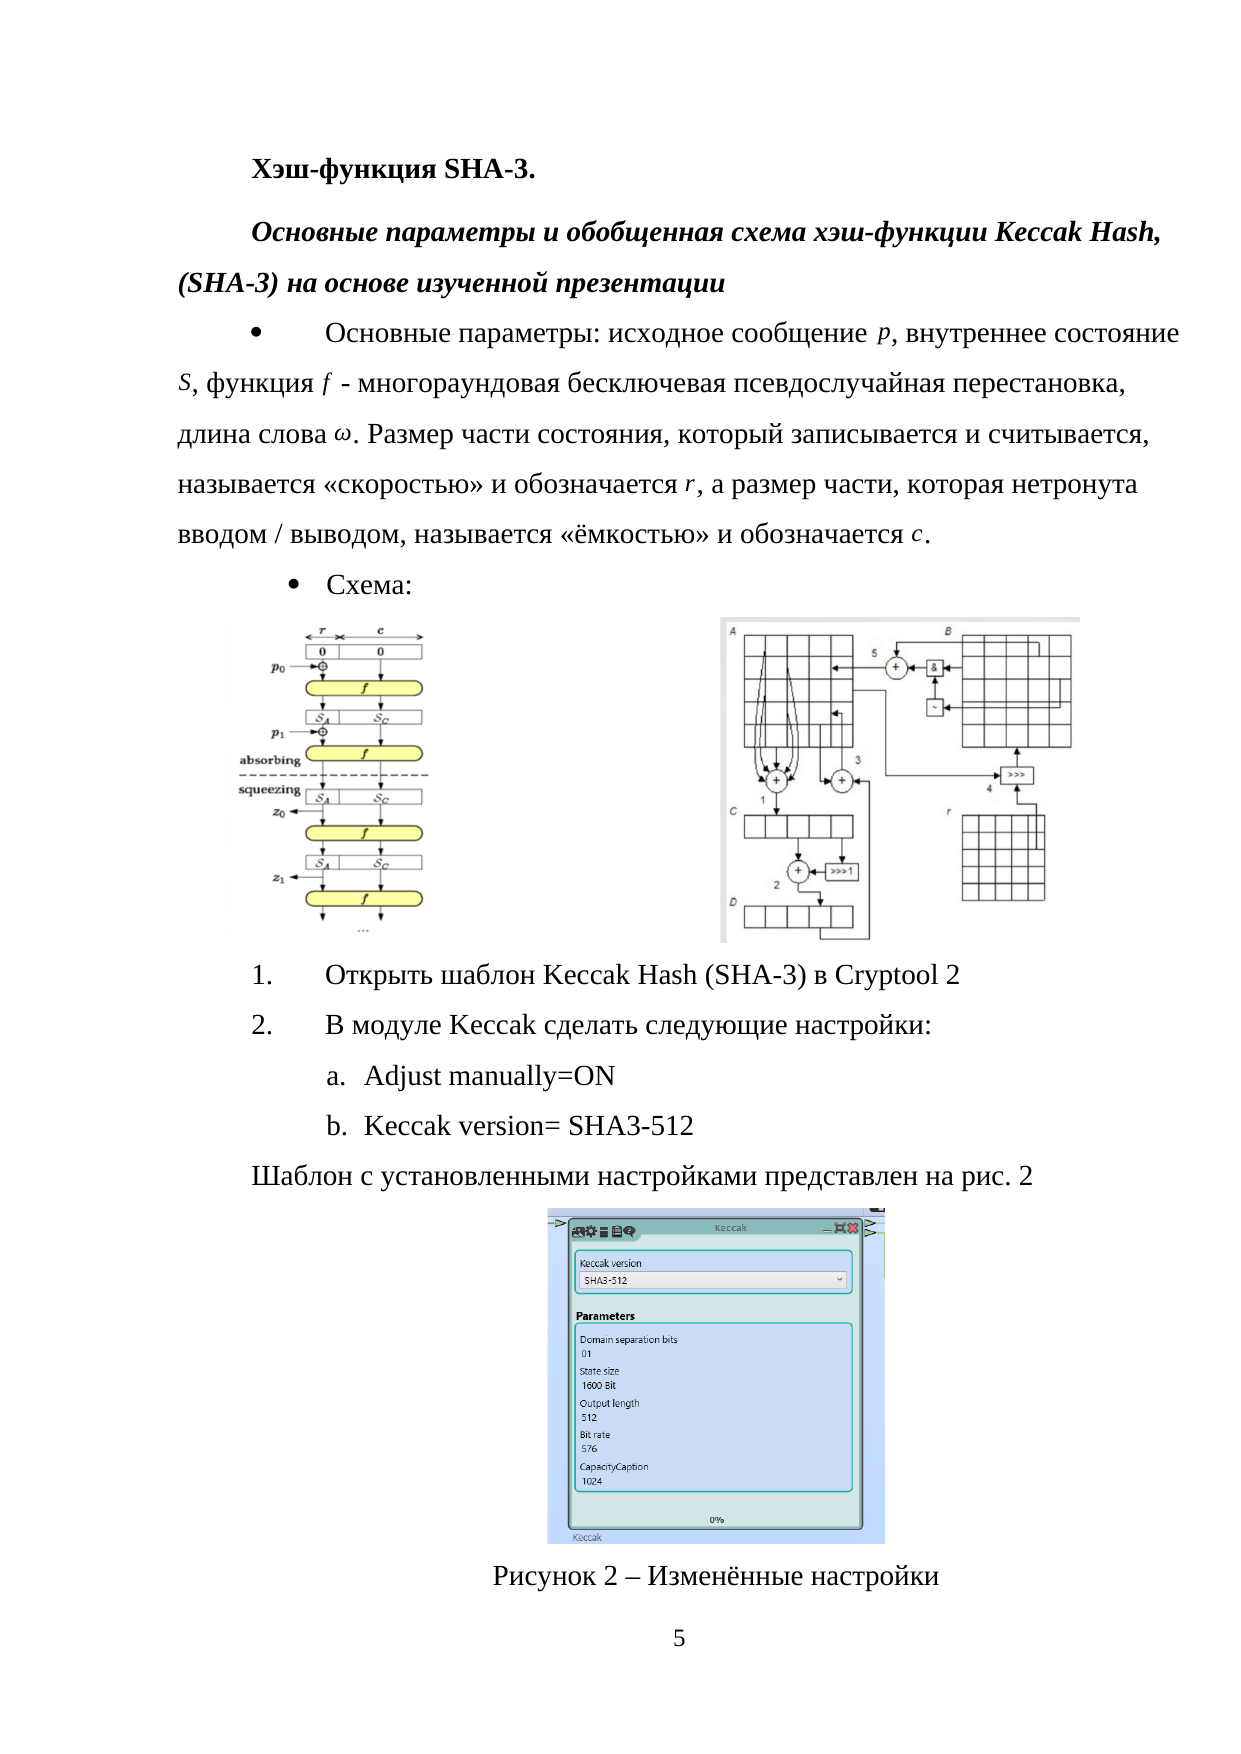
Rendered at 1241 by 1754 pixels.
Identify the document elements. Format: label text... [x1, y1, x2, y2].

picture [229, 623, 434, 937]
picture [547, 1208, 885, 1544]
picture [720, 617, 1080, 943]
list Keccak version= SHA3-512 [326, 1108, 1181, 1141]
text Шаблон с установленными настройками представлен на рис. 2 [177, 1158, 1181, 1192]
text Хэш-функция SHA-3. [177, 152, 1181, 185]
list Схема: [288, 567, 1181, 600]
list Adjust manually=ON [326, 1058, 1181, 1091]
table_header [620, 617, 1181, 957]
list Основные параметры: исходное сообщение , внутреннее состояние , функция - многораундовая бесключевая псевдослучайная перестановка, длина слова . Размер части состояния, который записывается и считывается, называется «скоростью» и обозначается , а размер части, которая нетронута вводом / выводом, называется «ёмкостью» и обозначается . [177, 315, 1181, 550]
text Основные параметры и обобщенная схема хэш-функции Keccak Hash, (SHA-3) на основе изученной презентации [177, 214, 1181, 298]
text Рисунок 2 – Изменённые настройки [177, 1558, 1181, 1592]
table_header [44, 617, 620, 957]
list В модуле Keccak сделать следующие настройки: [177, 1007, 1181, 1041]
list Открыть шаблон Keccak Hash (SHA-3) в Cryptool 2 [177, 957, 1181, 991]
